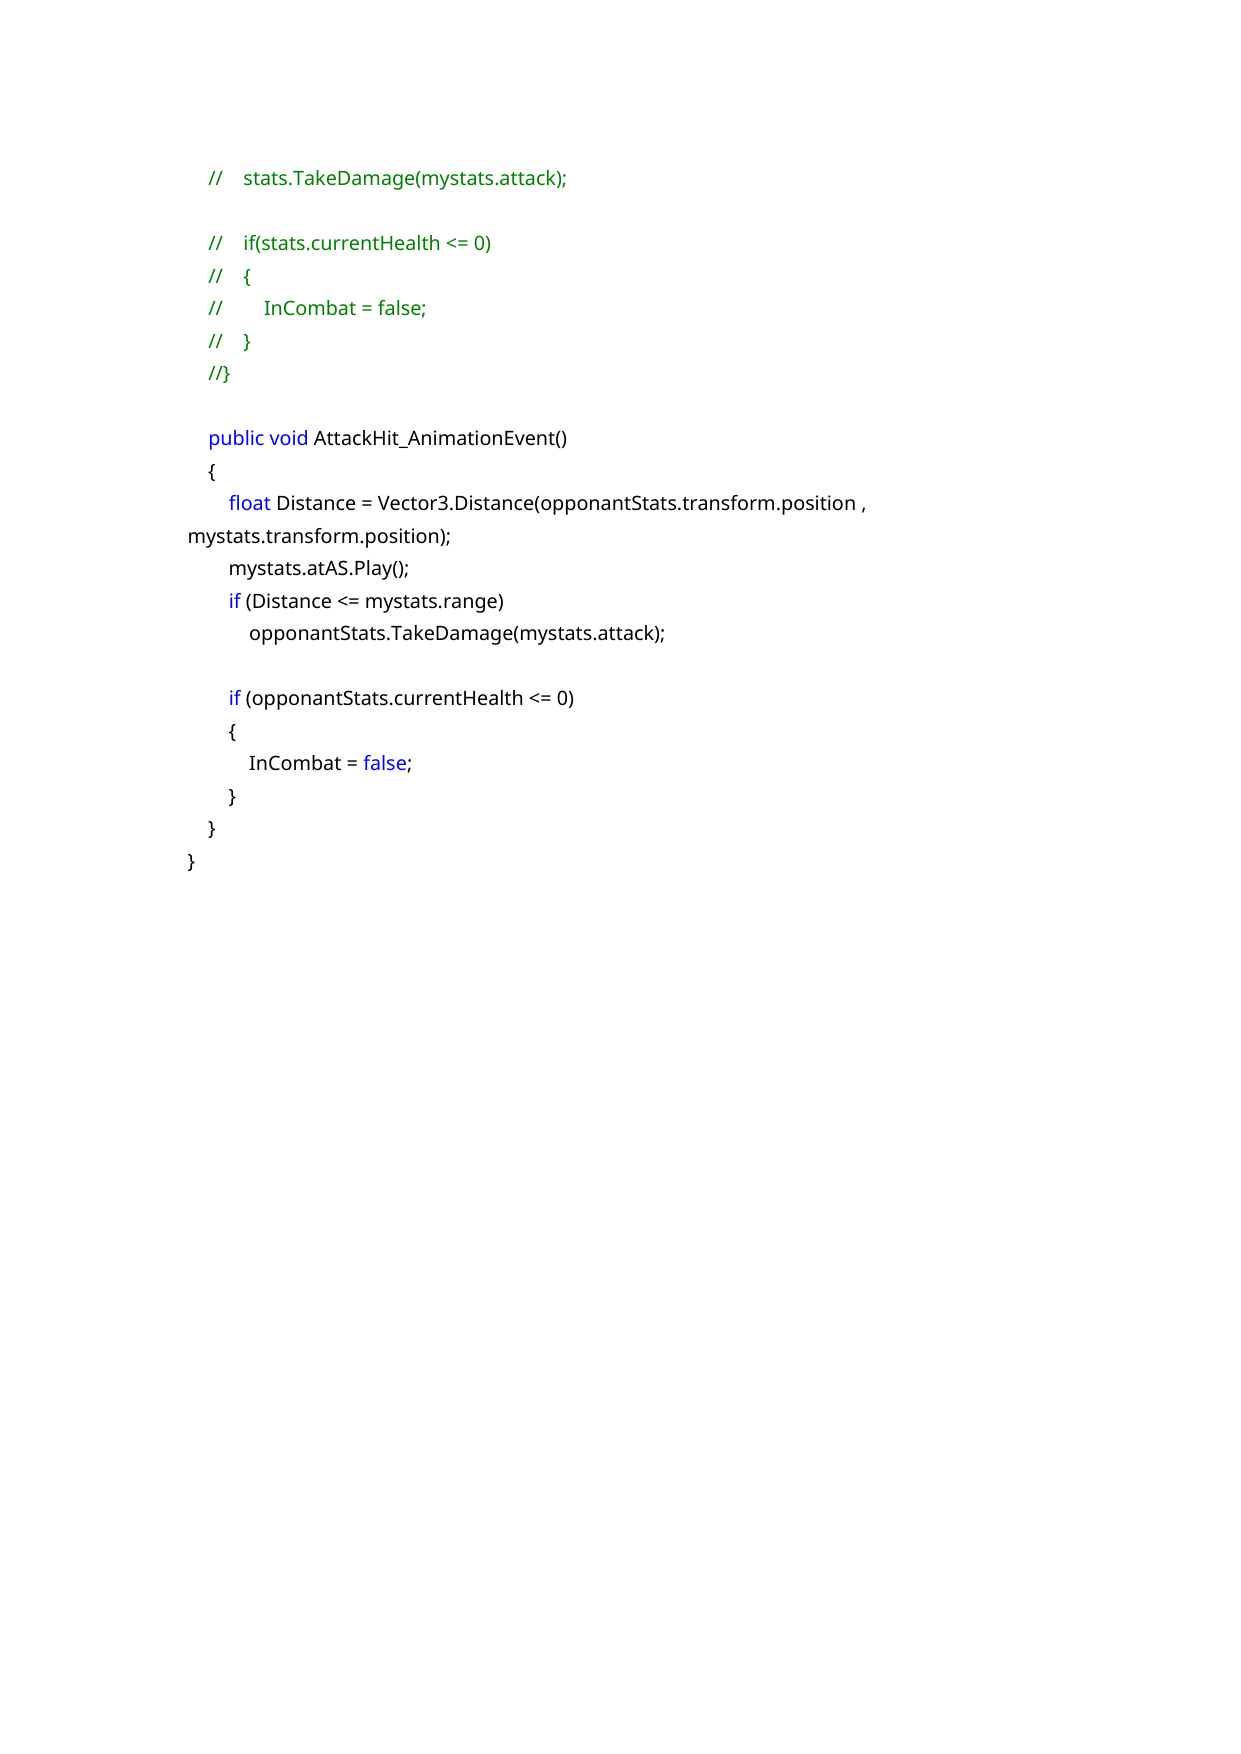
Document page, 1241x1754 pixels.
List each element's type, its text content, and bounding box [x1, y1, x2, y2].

text // stats.TakeDamage(mystats.attack); [187, 162, 1053, 194]
text } [187, 779, 1053, 812]
text mystats.atAS.Play(); [187, 552, 1053, 584]
text // { [187, 259, 1053, 292]
text InCombat = false; [187, 747, 1053, 779]
text opponantStats.TakeDamage(mystats.attack); [187, 617, 1053, 649]
text // } [187, 324, 1053, 357]
text // if(stats.currentHealth <= 0) [187, 227, 1053, 259]
text { [187, 714, 1053, 747]
text { [187, 454, 1053, 487]
text if (Distance <= mystats.range) [187, 584, 1053, 617]
text } [187, 812, 1053, 844]
text //} [187, 357, 1053, 389]
text if (opponantStats.currentHealth <= 0) [187, 682, 1053, 714]
text } [187, 844, 1053, 877]
text public void AttackHit_AnimationEvent() [187, 422, 1053, 454]
text float Distance = Vector3.Distance(opponantStats.transform.position , mystats.transform.position); [187, 487, 1053, 552]
text // InCombat = false; [187, 292, 1053, 324]
